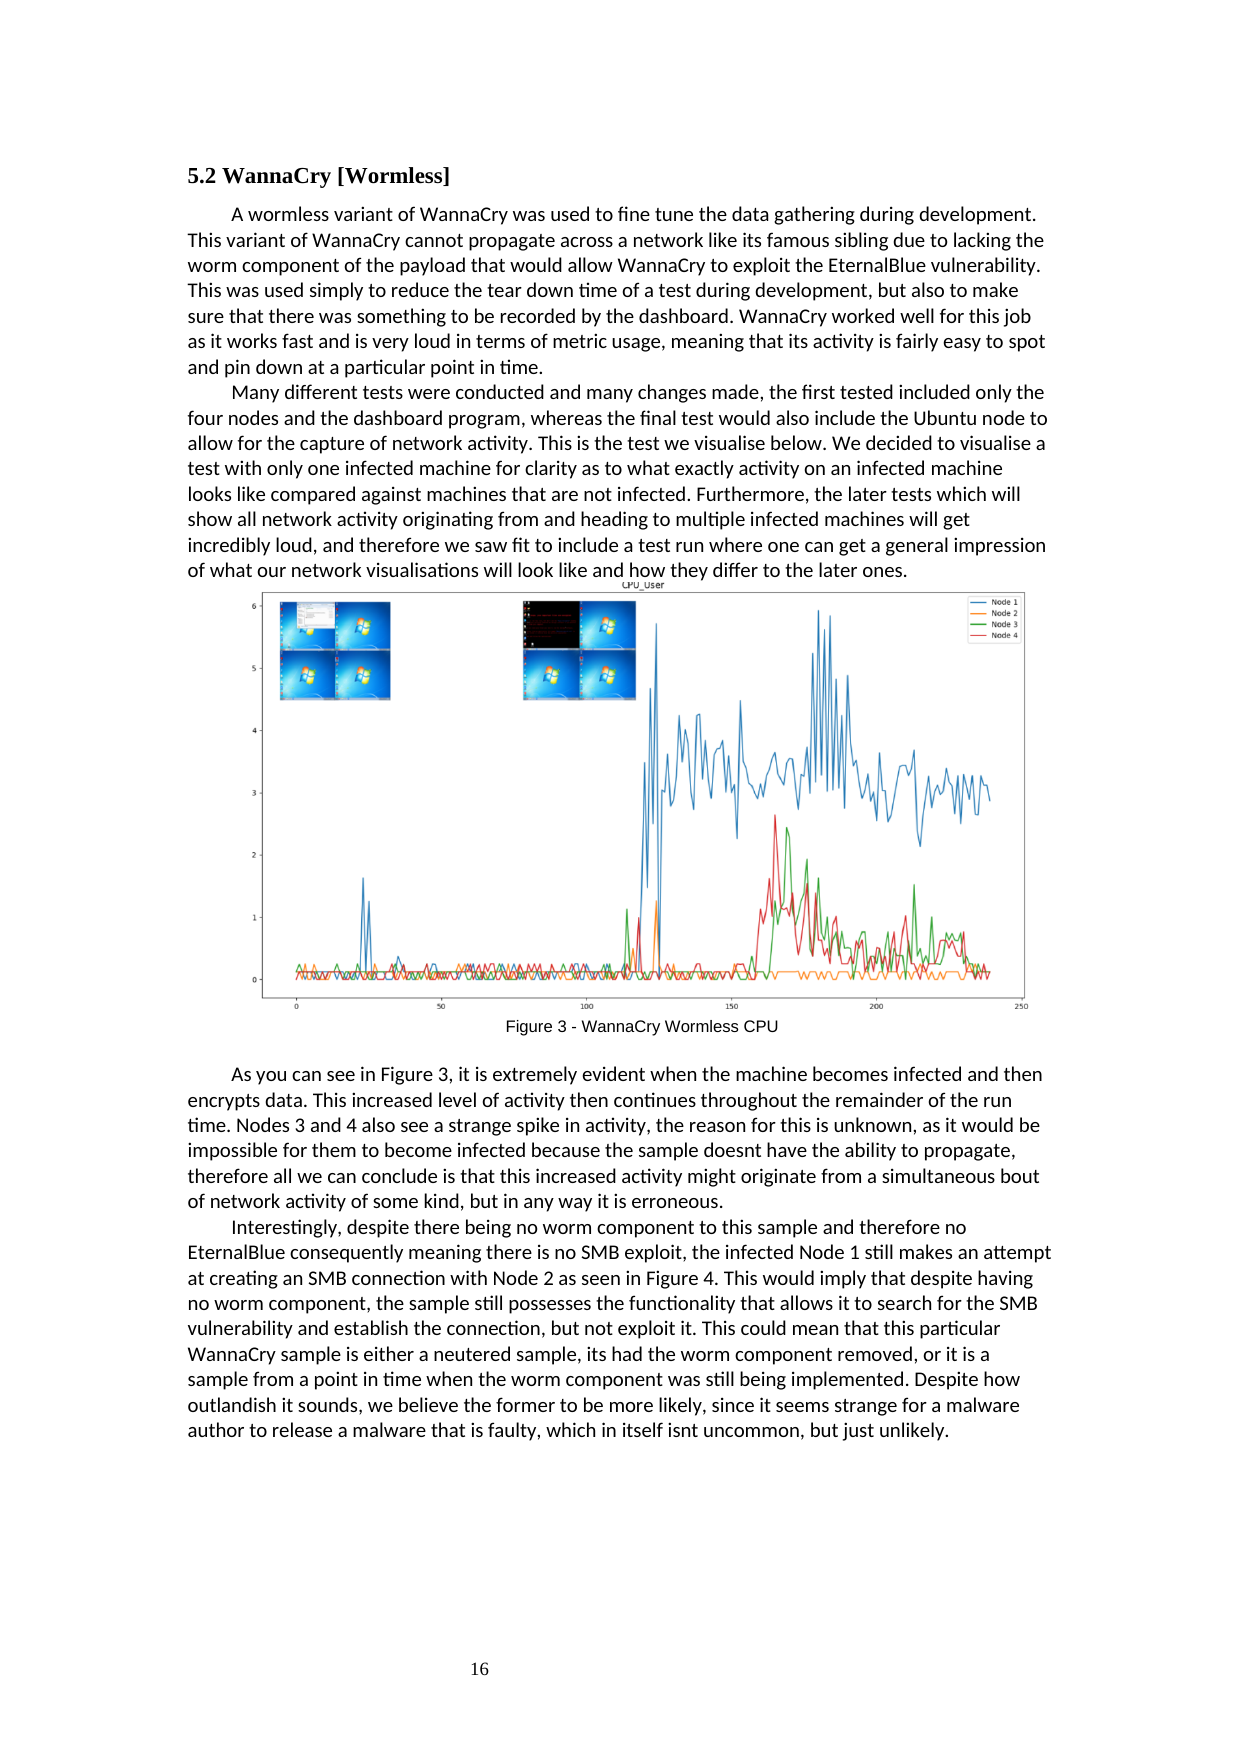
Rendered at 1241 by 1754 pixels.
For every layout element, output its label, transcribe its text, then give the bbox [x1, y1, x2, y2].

text Many different tests were conducted and many changes made, the first tested included only the four nodes and the dashboard program, whereas the final test would also include the Ubuntu node to allow for the capture of network activity. This is the test we visualise below. We decided to visualise a test with only one infected machine for clarity as to what exactly activity on an infected machine looks like compared against machines that are not infected. Furthermore, the later tests which will show all network activity originating from and heading to multiple infected machines will get incredibly loud, and therefore we saw fit to include a test run where one can get a general impression of what our network visualisations will look like and how they differ to the later ones. [187, 379, 1053, 583]
text Figure 3 - WannaCry Wormless CPU [187, 1017, 1053, 1036]
subtitle 5.2 WannaCry [Wormless] [187, 162, 1053, 189]
picture [244, 582, 1040, 1017]
text A wormless variant of WannaCry was used to fine tune the data gathering during development. This variant of WannaCry cannot propagate across a network like its famous sibling due to lacking the worm component of the payload that would allow WannaCry to exploit the EternalBlue vulnerability. This was used simply to reduce the tear down time of a test during development, but also to make sure that there was something to be recorded by the dashboard. WannaCry worked well for this job as it works fast and is very loud in terms of metric usage, meaning that its activity is fairly easy to spot and pin down at a particular point in time. [187, 201, 1053, 379]
text As you can see in Figure 3, it is extremely evident when the machine becomes infected and then encrypts data. This increased level of activity then continues throughout the remainder of the run time. Nodes 3 and 4 also see a strange spike in activity, the reason for this is unknown, as it would be impossible for them to become infected because the sample doesnt have the ability to propagate, therefore all we can conclude is that this increased activity might originate from a simultaneous bout of network activity of some kind, but in any way it is erroneous. [187, 1061, 1053, 1214]
text Interestingly, despite there being no worm component to this sample and therefore no EternalBlue consequently meaning there is no SMB exploit, the infected Node 1 still makes an attempt at creating an SMB connection with Node 2 as seen in Figure 4. This would imply that despite having no worm component, the sample still possesses the functionality that allows it to search for the SMB vulnerability and establish the connection, but not exploit it. This could mean that this particular WannaCry sample is either a neutered sample, its had the worm component removed, or it is a sample from a point in time when the worm component was still being implemented. Despite how outlandish it sounds, we believe the former to be more likely, since it seems strange for a malware author to release a malware that is faulty, which in itself isnt uncommon, but just unlikely. [187, 1214, 1053, 1443]
